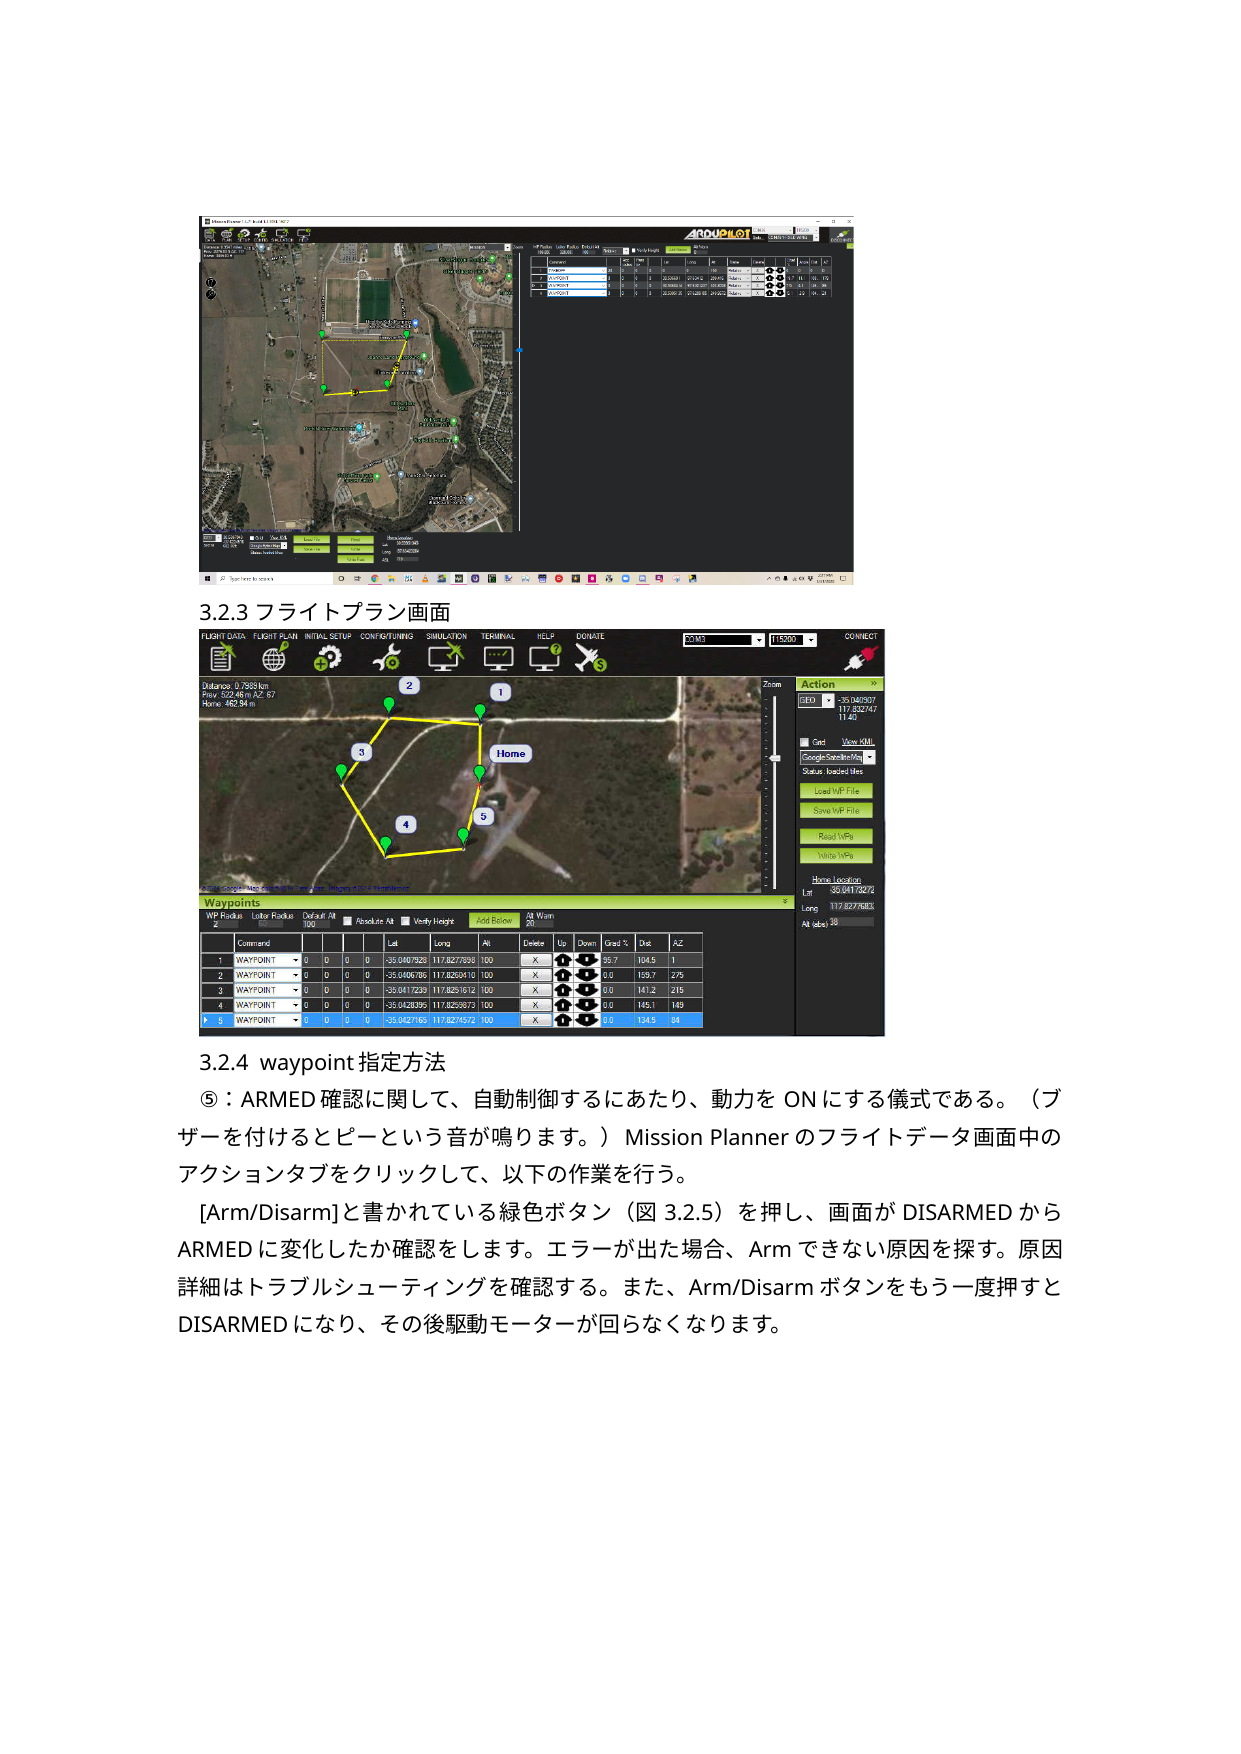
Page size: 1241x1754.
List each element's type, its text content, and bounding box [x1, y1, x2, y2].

text 3.2.3 フライトプラン画面 [177, 592, 1063, 629]
text [Arm/Disarm]と書かれている緑色ボタン（図3.2.5）を押し、画面がDISARMEDからARMEDに変化したか確認をします。エラーが出た場合、Armできない原因を探す。原因詳細はトラブルシューティングを確認する。また、Arm/Disarmボタンをもう一度押すとDISARMEDになり、その後駆動モーターが回らなくなります。 [177, 1192, 1063, 1342]
picture [199, 629, 886, 1037]
text ⑤：ARMED確認に関して、自動制御するにあたり、動力をONにする儀式である。（ブザーを付けるとピーという音が鳴ります。）Mission Plannerのフライトデータ画面中のアクションタブをクリックして、以下の作業を行う。 [177, 1079, 1063, 1192]
text 3.2.4 waypoint指定方法 [177, 1042, 1063, 1079]
picture [199, 216, 854, 585]
